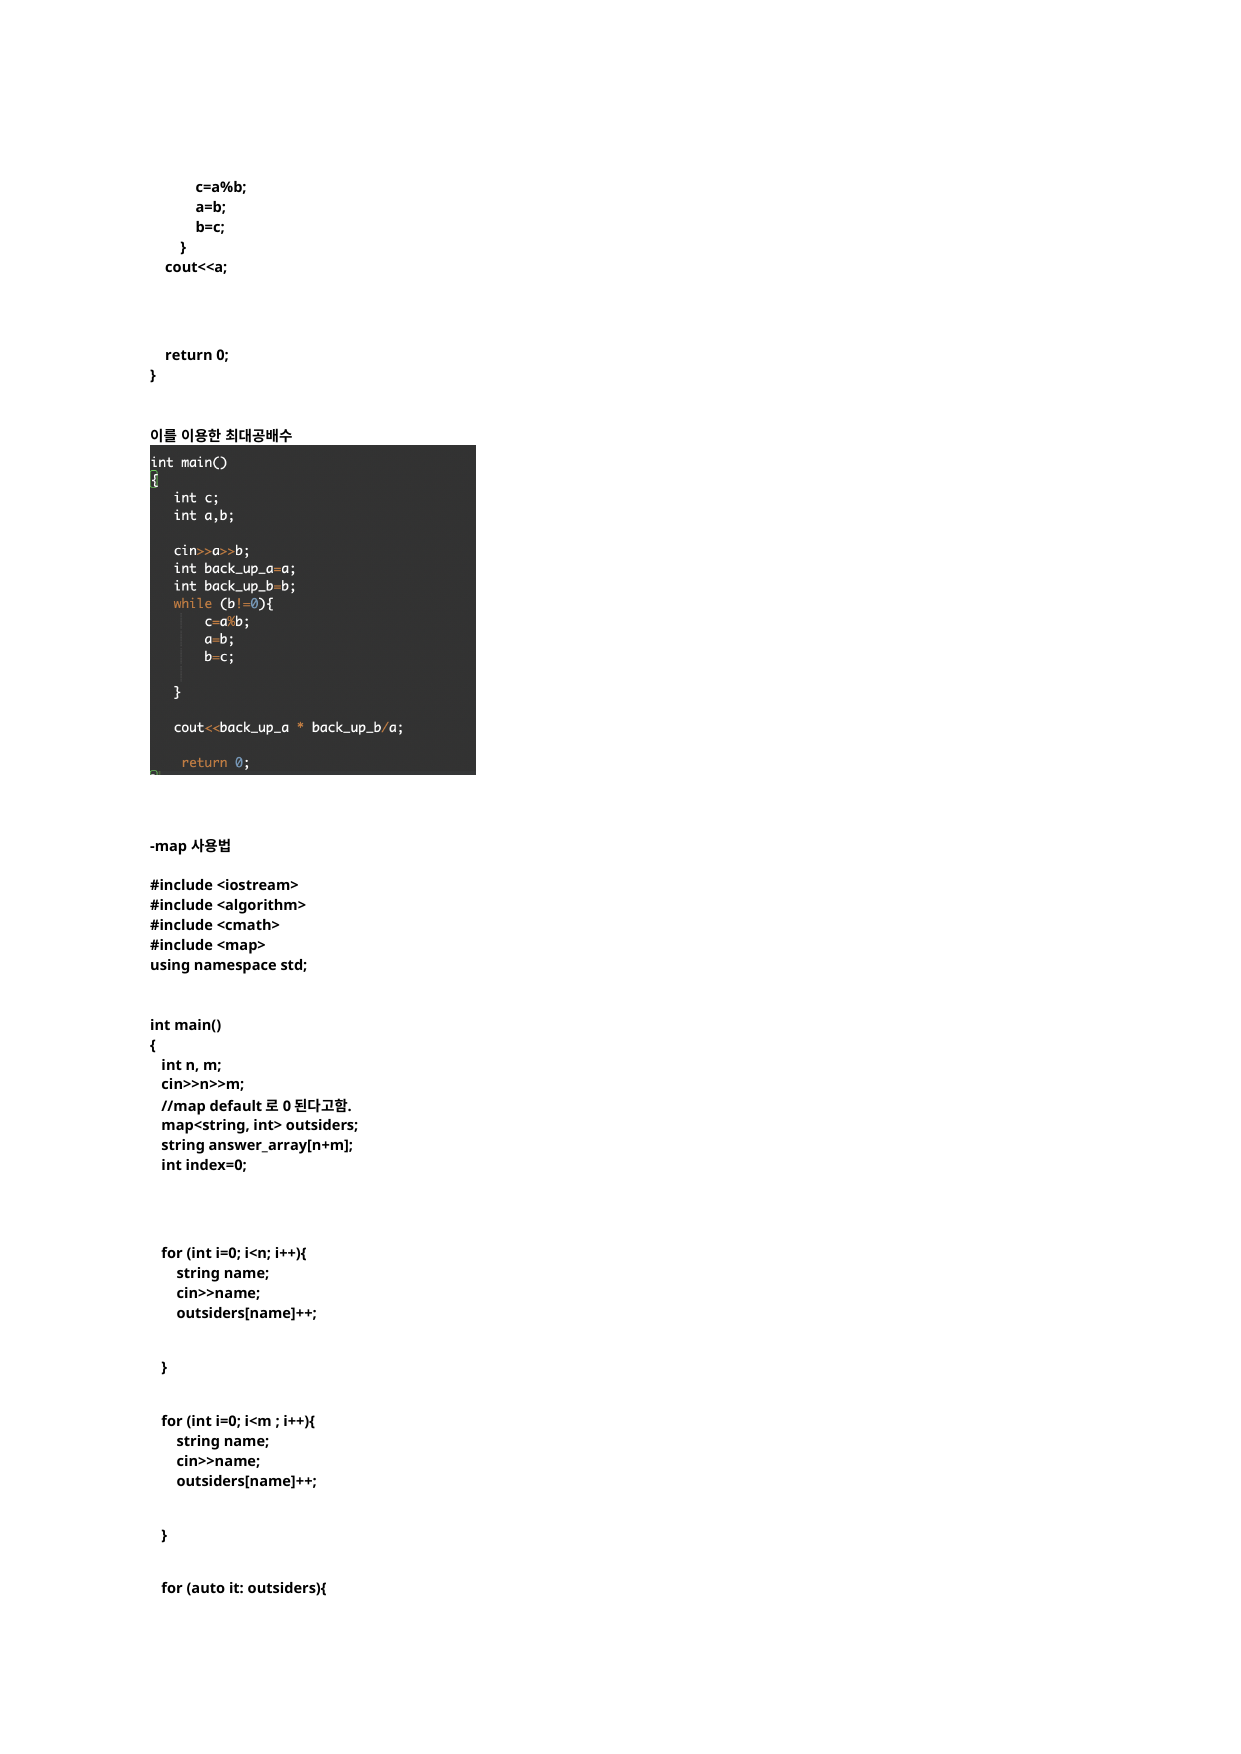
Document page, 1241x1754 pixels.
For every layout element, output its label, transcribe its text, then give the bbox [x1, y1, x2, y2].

text int main() [150, 1014, 1090, 1034]
text //map default로 0된다고함. [150, 1094, 1090, 1115]
text a=b; [150, 197, 1090, 217]
text { [150, 1034, 1090, 1054]
text #include <map> [150, 935, 1090, 955]
text string name; [150, 1263, 1090, 1283]
text string answer_array[n+m]; [150, 1135, 1090, 1155]
text #include <algorithm> [150, 895, 1090, 915]
text } [150, 1524, 1090, 1544]
text } [150, 237, 1090, 257]
picture [150, 445, 476, 775]
text } [150, 1357, 1090, 1377]
text for (int i=0; i<m ; i++){ [150, 1411, 1090, 1431]
text #include <iostream> [150, 875, 1090, 895]
text 이를 이용한 최대공배수 [150, 424, 1090, 446]
text return 0; [150, 345, 1090, 365]
text c=a%b; [150, 177, 1090, 197]
text int n, m; [150, 1054, 1090, 1074]
text #include <cmath> [150, 915, 1090, 935]
text b=c; [150, 217, 1090, 237]
text int index=0; [150, 1155, 1090, 1175]
text outsiders[name]++; [150, 1470, 1090, 1490]
text cout<<a; [150, 257, 1090, 277]
text string name; [150, 1431, 1090, 1450]
text for (auto it: outsiders){ [150, 1578, 1090, 1598]
text cin>>name; [150, 1283, 1090, 1303]
text for (int i=0; i<n; i++){ [150, 1243, 1090, 1263]
text cin>>n>>m; [150, 1074, 1090, 1094]
text -map 사용법 [150, 834, 1090, 855]
text } [150, 365, 1090, 384]
text using namespace std; [150, 955, 1090, 975]
text cin>>name; [150, 1450, 1090, 1470]
text map<string, int> outsiders; [150, 1115, 1090, 1135]
text outsiders[name]++; [150, 1303, 1090, 1323]
